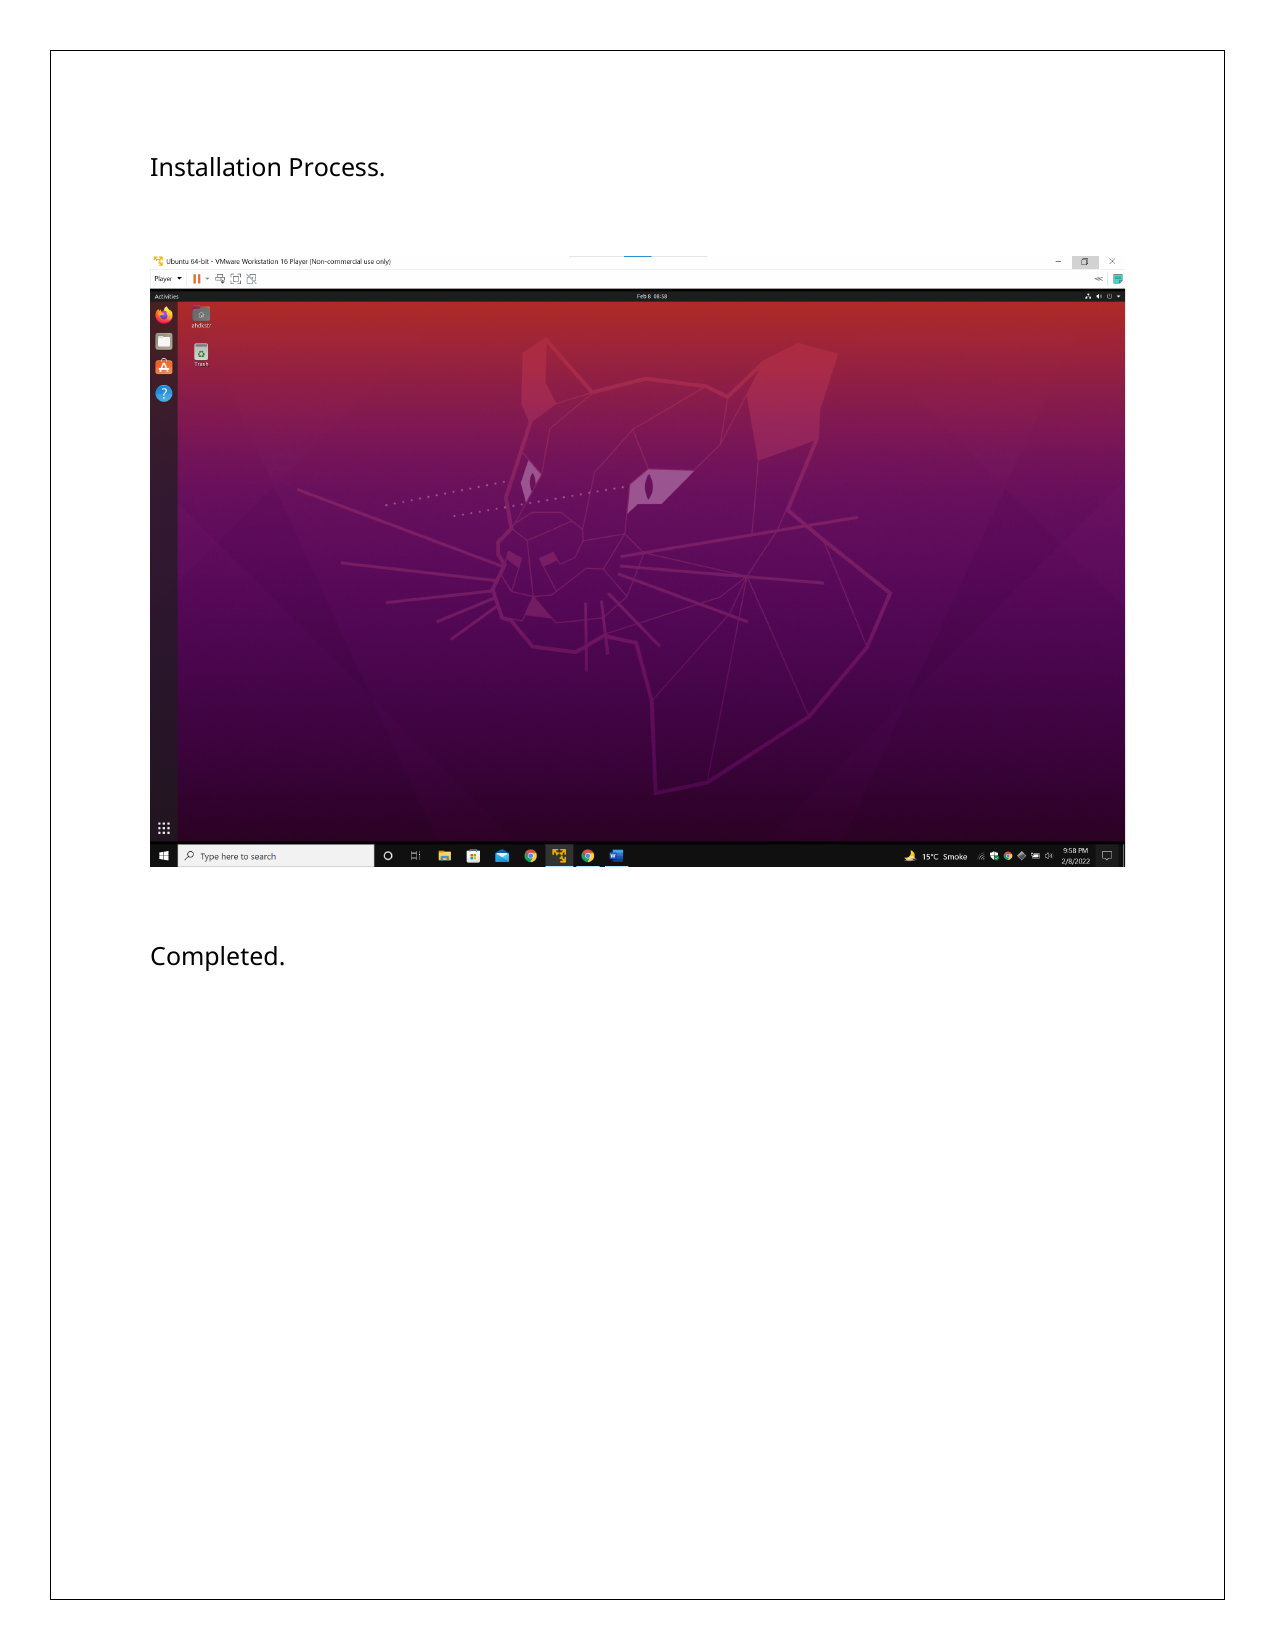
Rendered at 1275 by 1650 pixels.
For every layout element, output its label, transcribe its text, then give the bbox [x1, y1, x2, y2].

picture [150, 256, 1125, 867]
text Completed. [150, 938, 1125, 973]
text Installation Process. [150, 150, 1125, 184]
